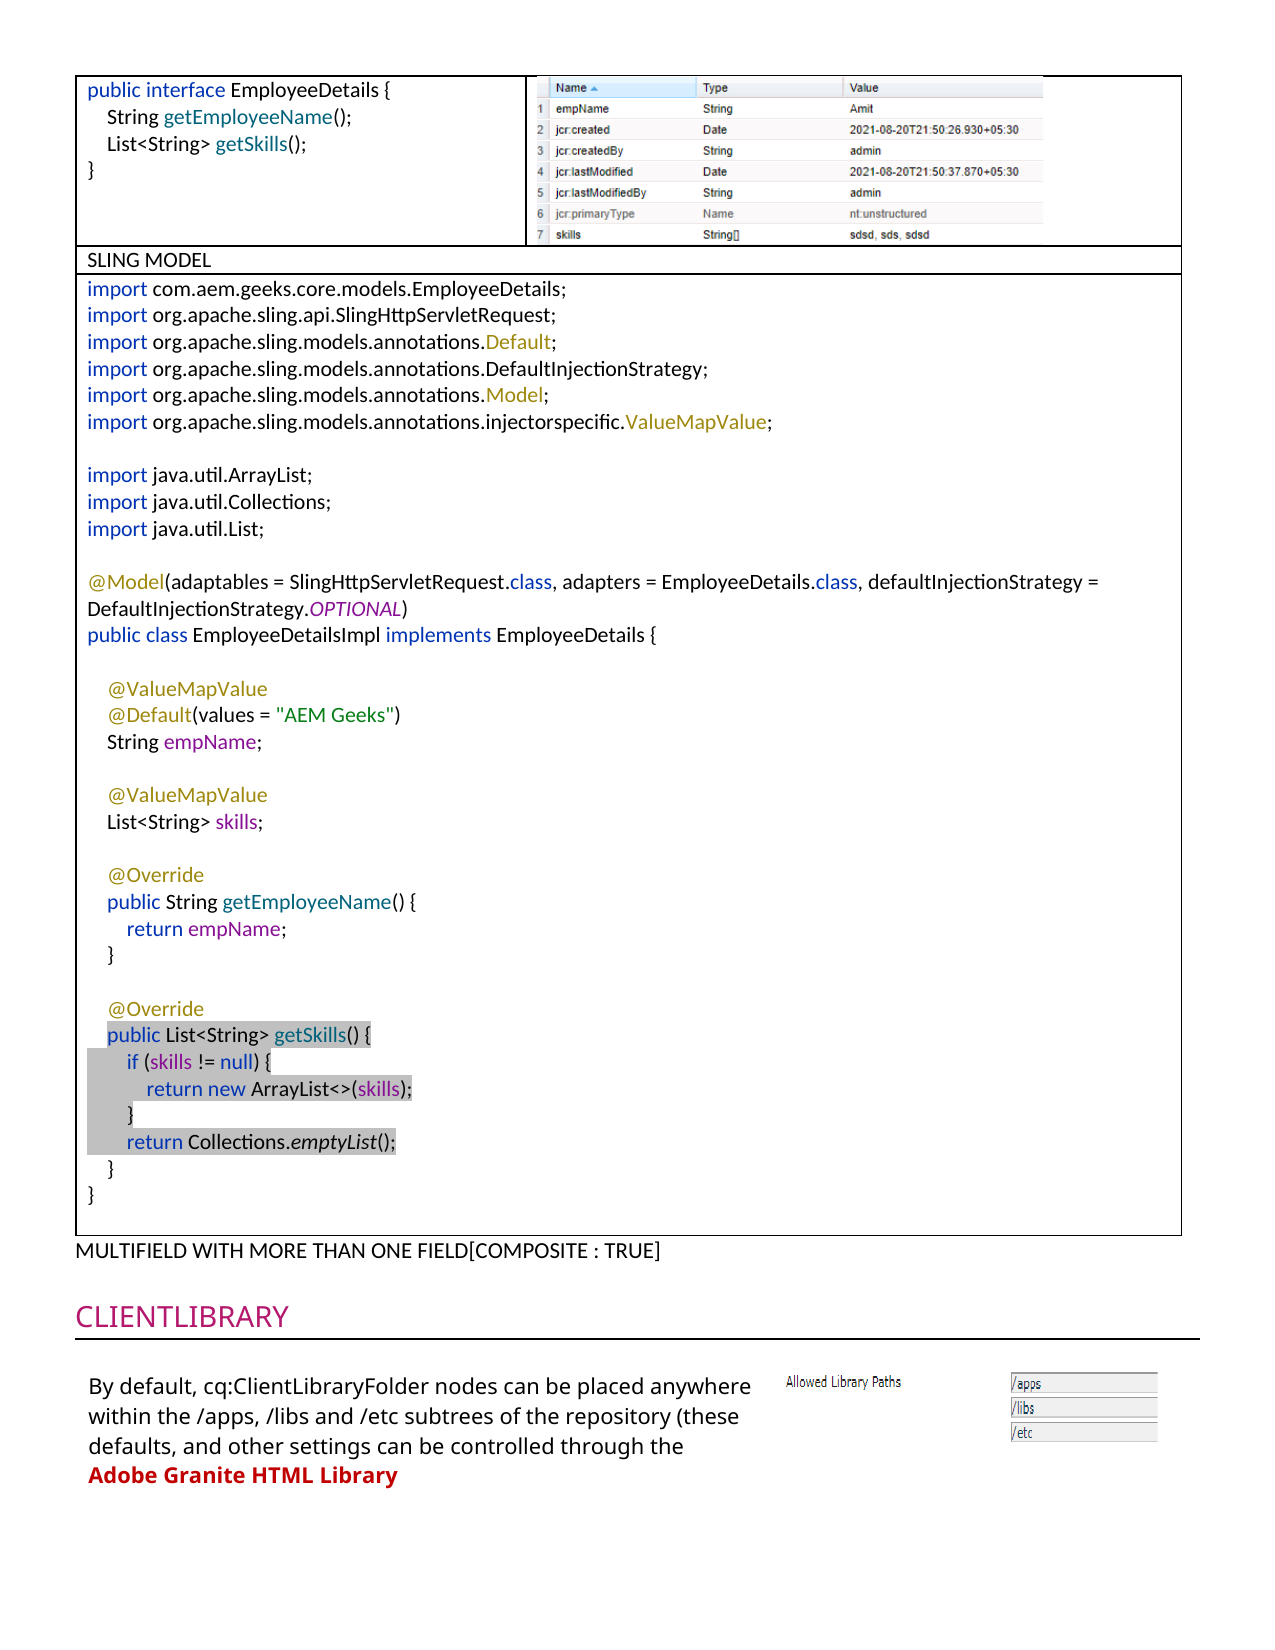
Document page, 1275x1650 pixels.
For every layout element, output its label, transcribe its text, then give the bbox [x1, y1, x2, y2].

picture [779, 1371, 1158, 1454]
picture [537, 76, 1044, 245]
text MULTIFIELD WITH MORE THAN ONE FIELD[COMPOSITE : TRUE] [75, 1236, 1200, 1264]
table_cell [1044, 77, 1181, 245]
subtitle CLIENTLIBRARY [75, 1297, 1200, 1338]
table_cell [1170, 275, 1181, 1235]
table_cell public interface EmployeeDetails { String getEmployeeName(); List<String> getSkills(); } [77, 77, 525, 245]
table_header By default, cq:ClientLibraryFolder nodes can be placed anywhere within the /apps, /libs and /etc subtrees of the repository (these defaults, and other settings can be controlled through the Adobe Granite HTML Library [77, 1371, 768, 1490]
table_cell [527, 77, 537, 245]
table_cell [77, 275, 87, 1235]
table_header [768, 1371, 1199, 1490]
table_cell SLING MODEL [77, 247, 1181, 273]
